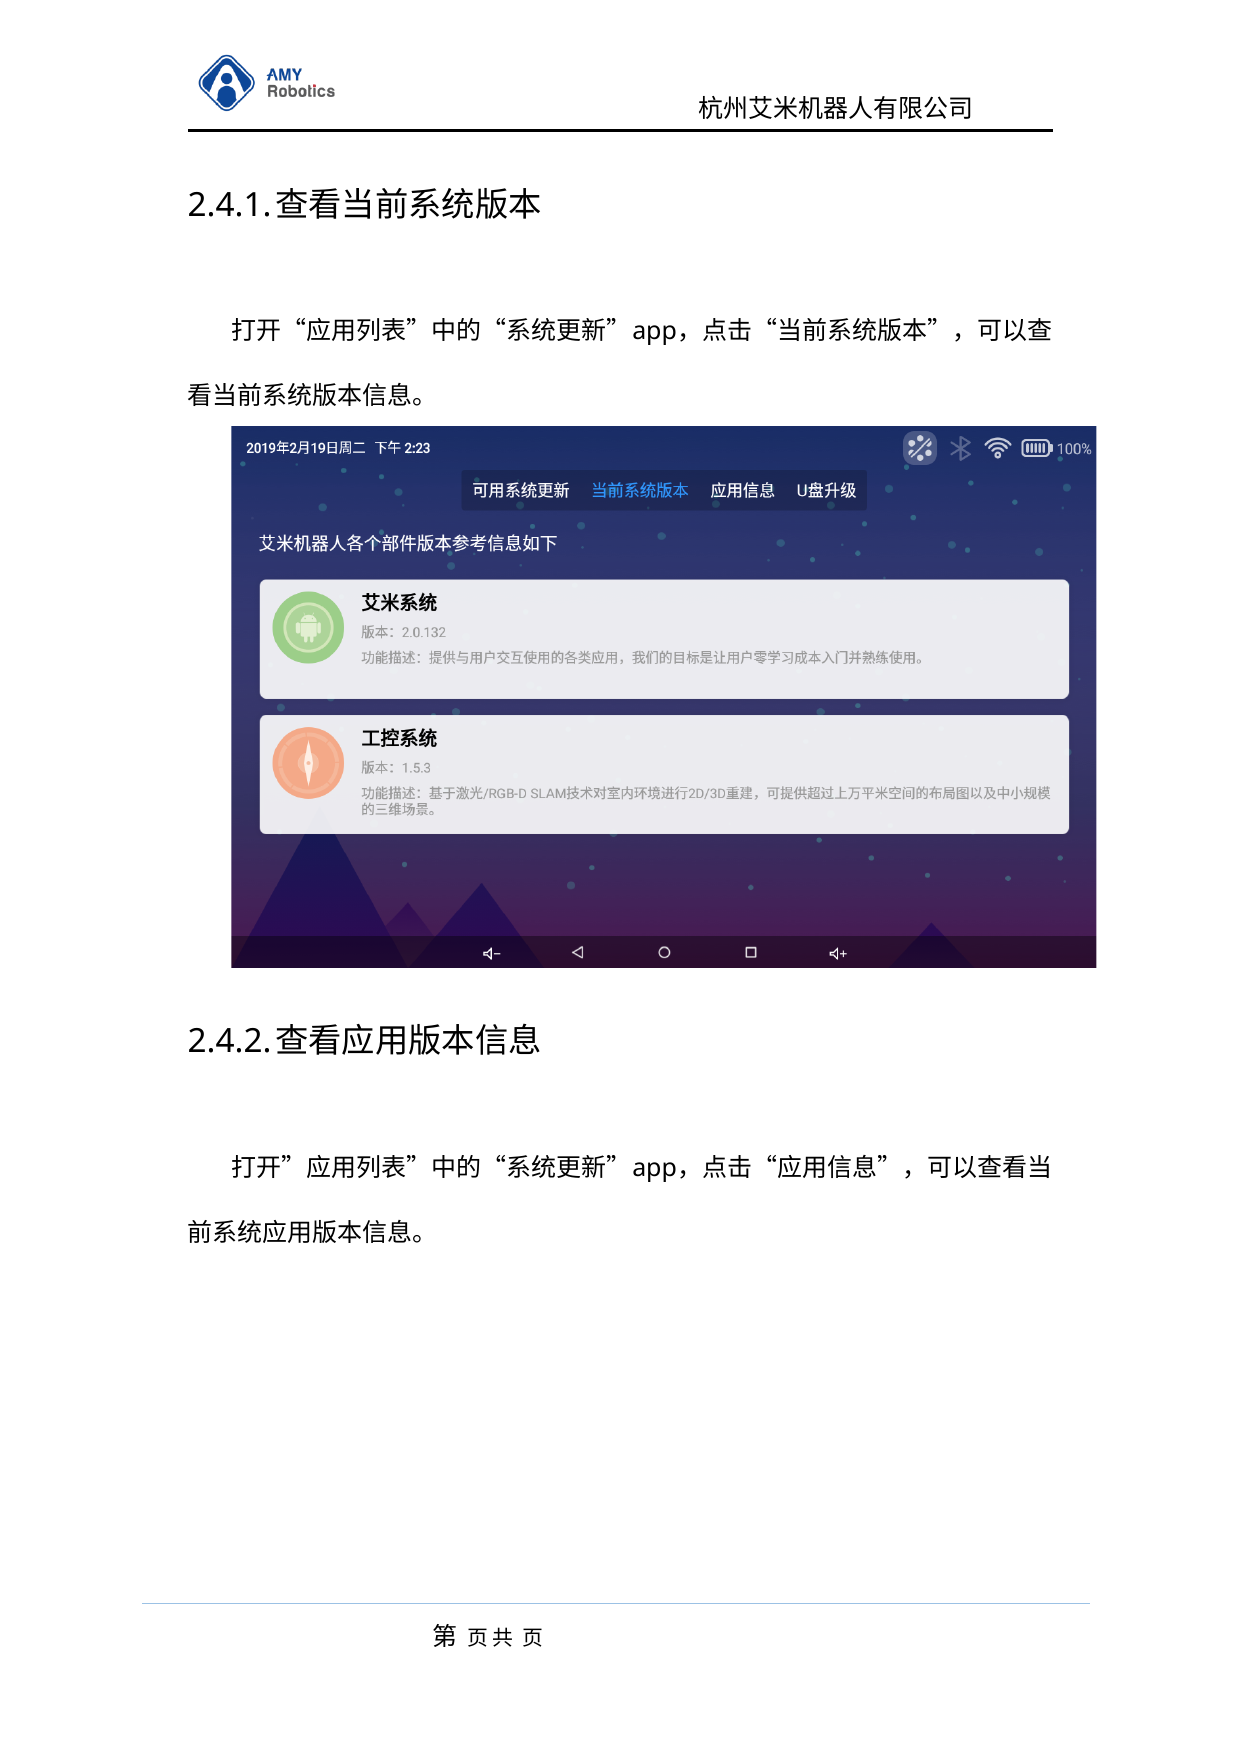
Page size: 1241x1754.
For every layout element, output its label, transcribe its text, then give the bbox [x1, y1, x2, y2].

subtitle 查看当前系统版本 [187, 169, 1053, 234]
picture [231, 426, 1097, 968]
subtitle 查看应用版本信息 [187, 1006, 1053, 1071]
text 打开”应用列表”中的“系统更新”app，点击“应用信息”，可以查看当前系统应用版本信息。 [187, 1133, 1053, 1263]
text 打开“应用列表”中的“系统更新”app，点击“当前系统版本”，可以查看当前系统版本信息。 [187, 296, 1053, 426]
picture [196, 53, 337, 112]
